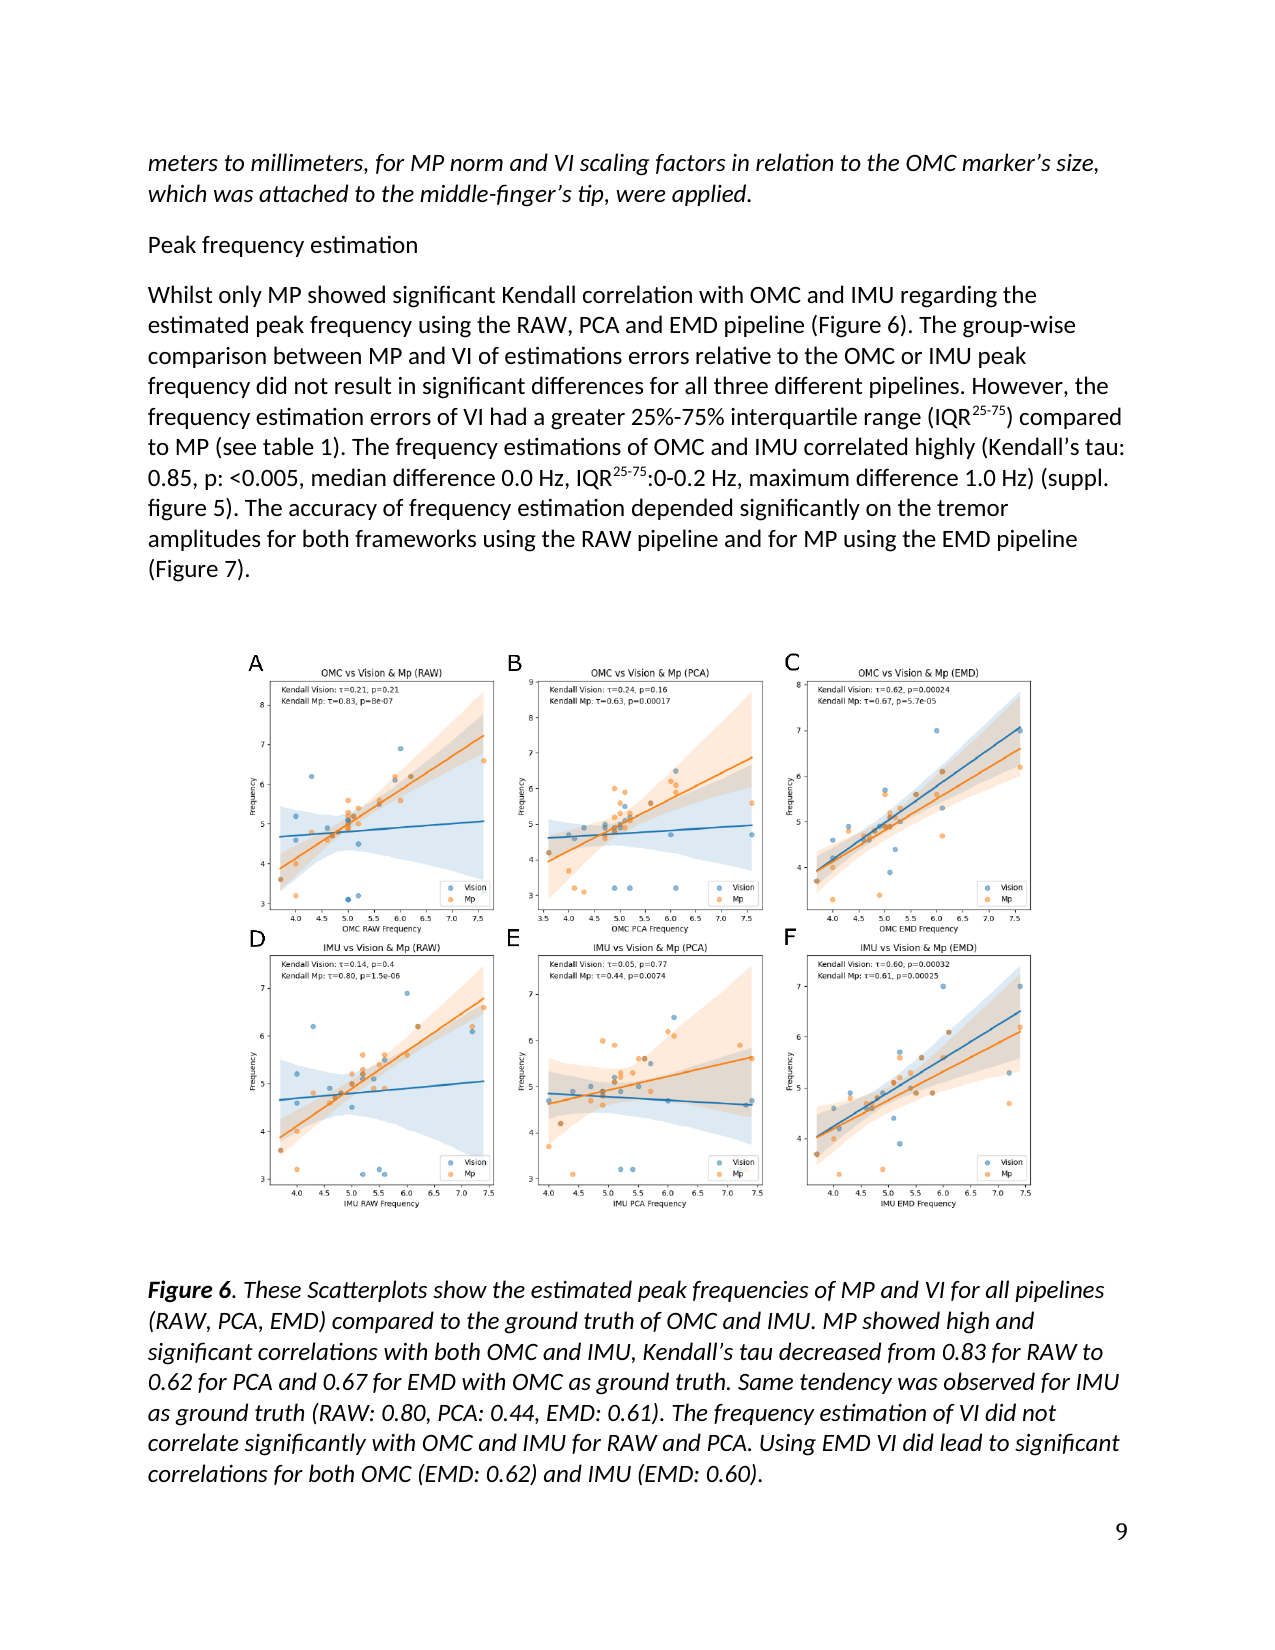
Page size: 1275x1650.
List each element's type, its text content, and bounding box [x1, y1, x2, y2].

text Figure 6. These Scatterplots show the estimated peak frequencies of MP and VI for all pipelines (RAW, PCA, EMD) compared to the ground truth of OMC and IMU. MP showed high and significant correlations with both OMC and IMU, Kendall’s tau decreased from 0.83 for RAW to 0.62 for PCA and 0.67 for EMD with OMC as ground truth. Same tendency was observed for IMU as ground truth (RAW: 0.80, PCA: 0.44, EMD: 0.61). The frequency estimation of VI did not correlate significantly with OMC and IMU for RAW and PCA. Using EMD VI did lead to significant correlations for both OMC (EMD: 0.62) and IMU (EMD: 0.60). [148, 1275, 1127, 1488]
text Whilst only MP showed significant Kendall correlation with OMC and IMU regarding the estimated peak frequency using the RAW, PCA and EMD pipeline (Figure 6). The group-wise comparison between MP and VI of estimations errors relative to the OMC or IMU peak frequency did not result in significant differences for all three different pipelines. However, the frequency estimation errors of VI had a greater 25%-75% interquartile range (IQR25-75) compared to MP (see table 1). The frequency estimations of OMC and IMU correlated highly (Kendall’s tau: 0.85, p: <0.005, median difference 0.0 Hz, IQR25-75:0-0.2 Hz, maximum difference 1.0 Hz) (suppl. figure 5). The accuracy of frequency estimation depended significantly on the tremor amplitudes for both frameworks using the RAW pipeline and for MP using the EMD pipeline (Figure 7). [148, 279, 1127, 584]
picture [147, 602, 1128, 1256]
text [148, 148, 1127, 209]
subtitle Peak frequency estimation [148, 229, 1127, 260]
